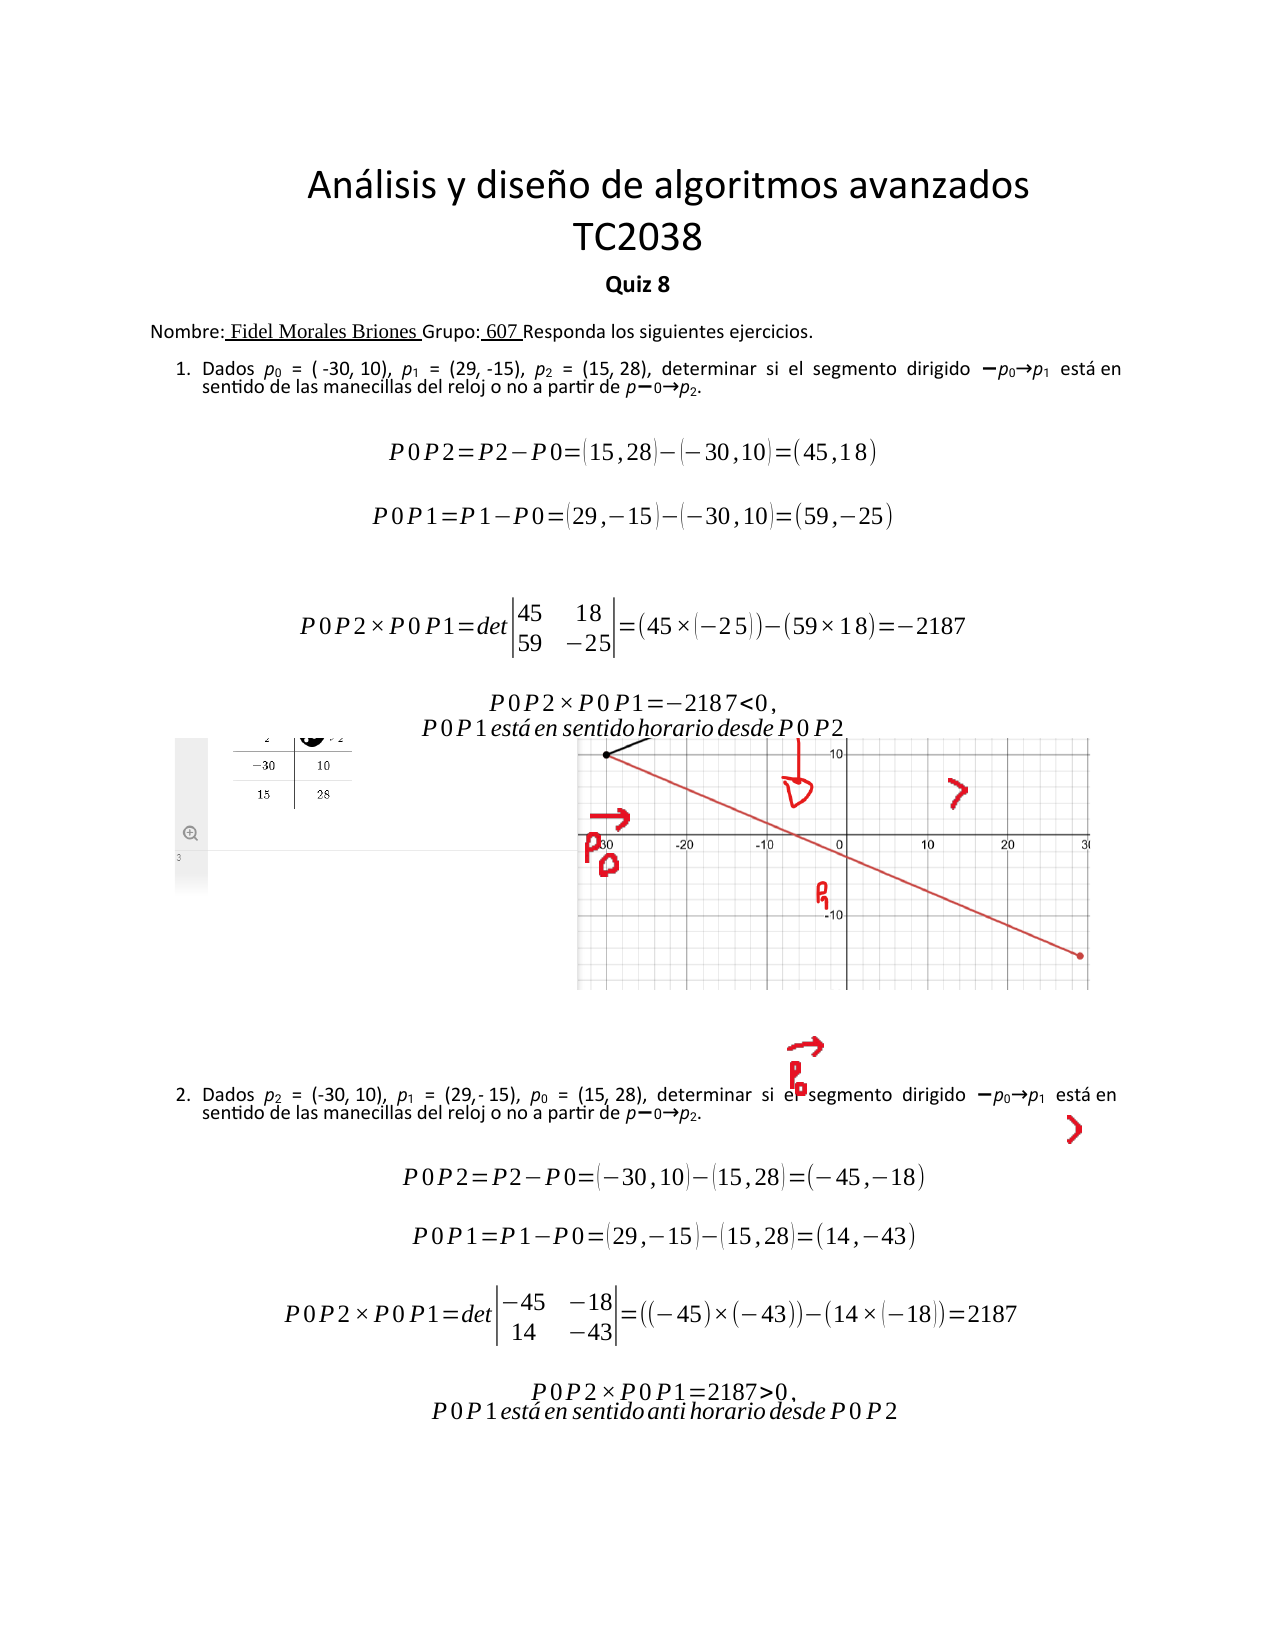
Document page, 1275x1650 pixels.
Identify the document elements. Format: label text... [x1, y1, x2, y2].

text Nombre: Fidel Morales Briones Grupo: 607 Responda los siguientes ejercicios. [150, 318, 1095, 343]
text Quiz 8 [201, 268, 1074, 299]
picture [790, 1061, 807, 1096]
list Dados p2 = (-30, 10), p1 = (29,- 15), p0 = (15, 28), determinar si el segmento dirigido −p0→p1 está en sentido de las manecillas del reloj o no a partir de p−0→p2. [175, 1086, 1125, 1126]
title Análisis y diseño de algoritmos avanzados TC2038 [201, 157, 1074, 261]
picture [174, 738, 1091, 990]
list Dados p0 = ( -30, 10), p1 = (29, -15), p2 = (15, 28), determinar si el segmento dirigido −p0→p1 está en sentido de las manecillas del reloj o no a partir de p−0→p2. [175, 360, 1125, 400]
picture [1067, 1115, 1082, 1144]
picture [787, 1036, 824, 1057]
